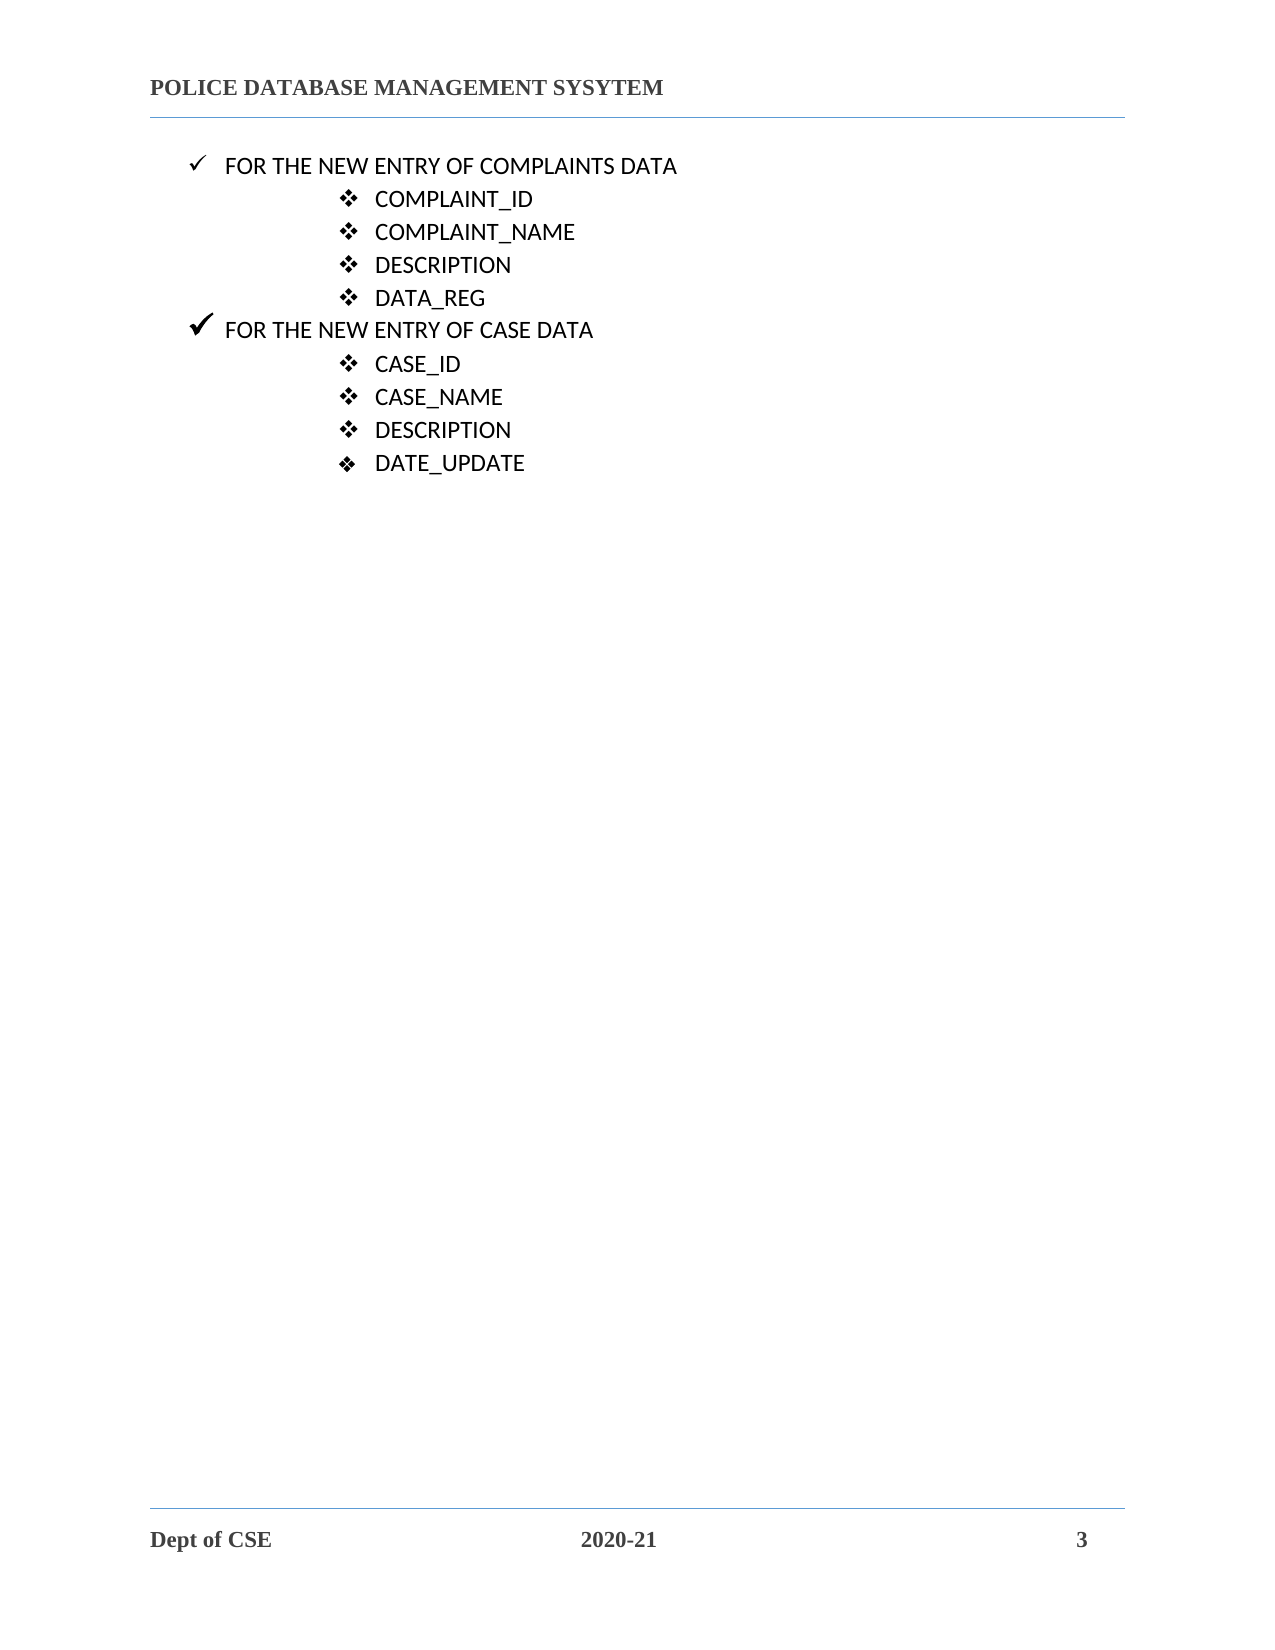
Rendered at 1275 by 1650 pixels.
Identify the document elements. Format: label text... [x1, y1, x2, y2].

list COMPLAINT_NAME [337, 216, 1125, 246]
list DATA_REG [337, 282, 1125, 312]
list COMPLAINT_ID [337, 183, 1125, 213]
list DESCRIPTION [337, 249, 1125, 279]
list DATE_UPDATE [337, 447, 1125, 478]
list CASE_NAME [337, 381, 1125, 412]
list CASE_ID [337, 348, 1125, 379]
list DESCRIPTION [337, 414, 1125, 445]
list FOR THE NEW ENTRY OF COMPLAINTS DATA [187, 150, 1125, 181]
list FOR THE NEW ENTRY OF CASE DATA [187, 314, 1125, 346]
